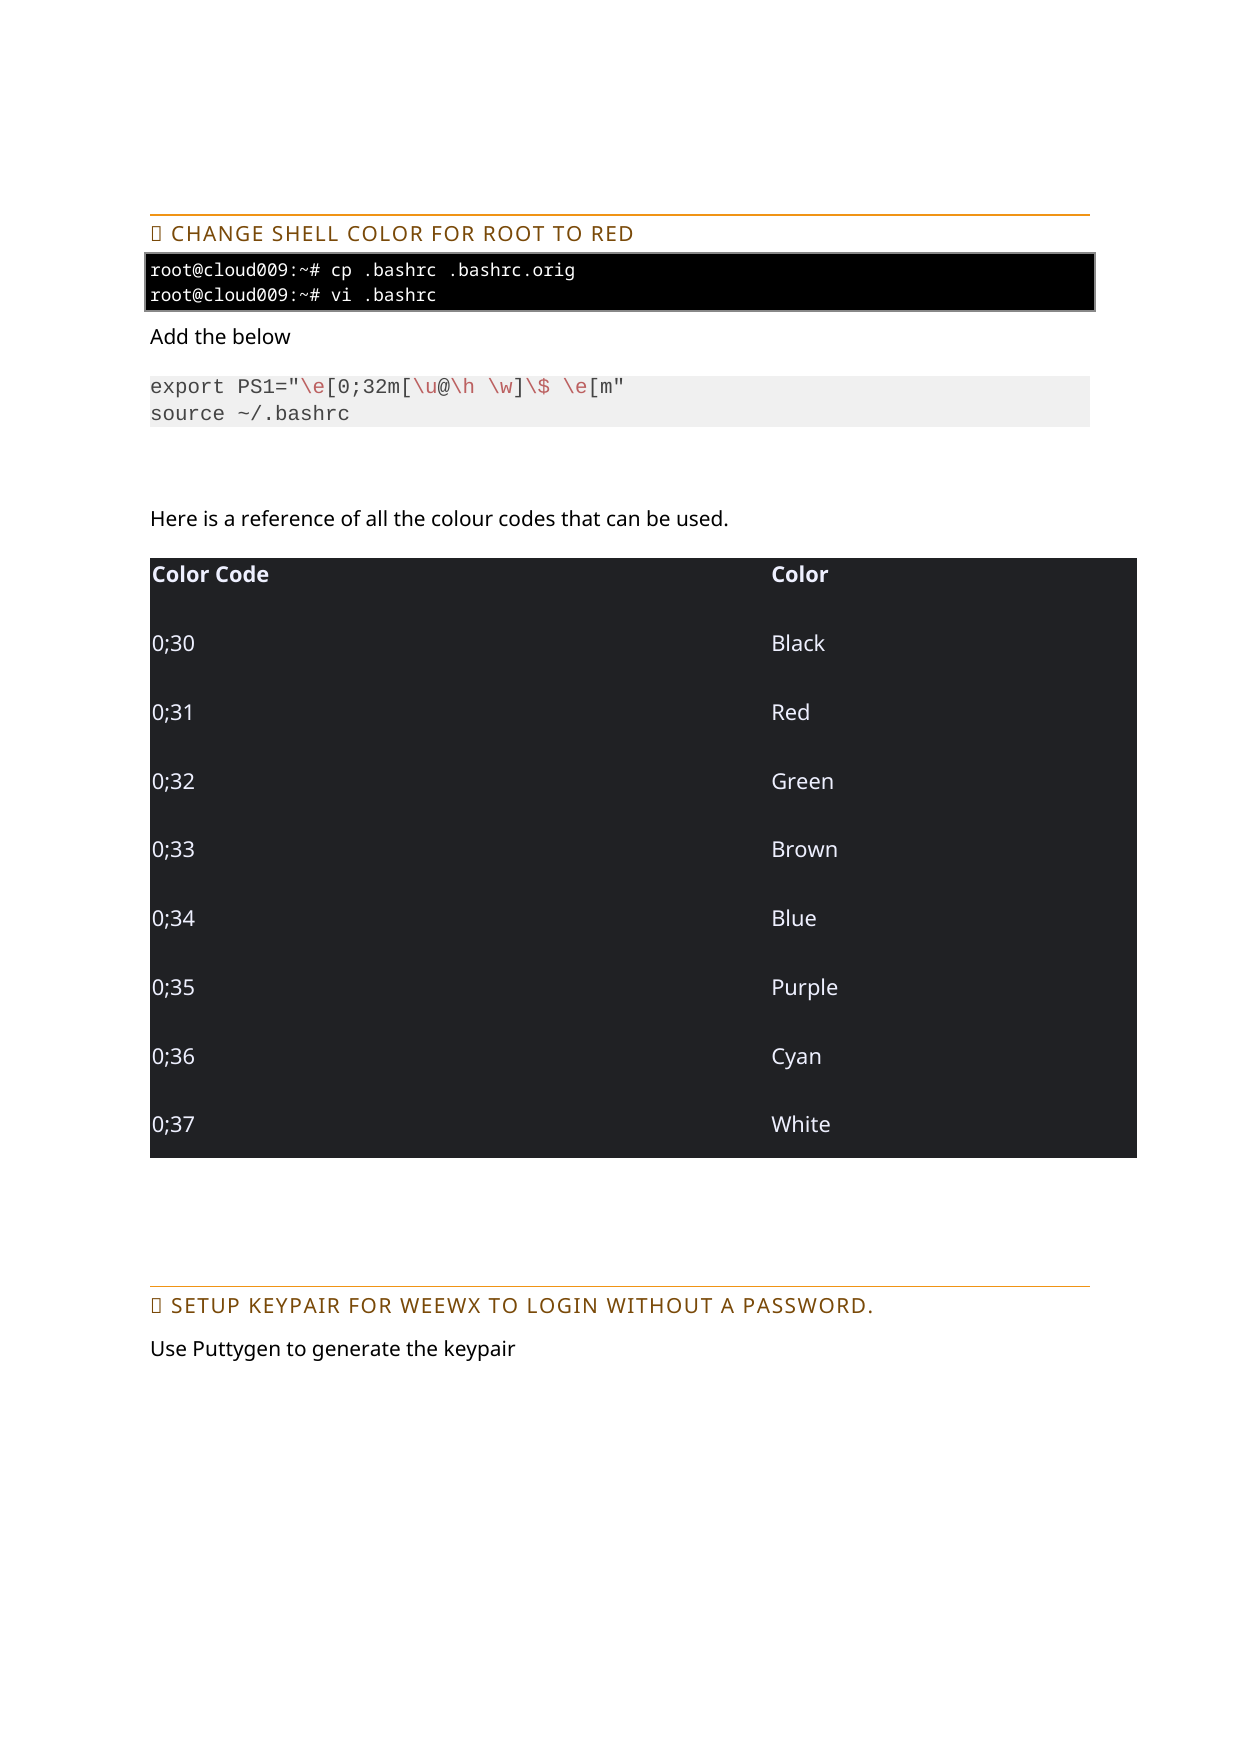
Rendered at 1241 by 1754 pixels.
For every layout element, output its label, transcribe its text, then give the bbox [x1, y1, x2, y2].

table_cell White [755, 1089, 1137, 1158]
table_cell 0;37 [150, 1089, 755, 1158]
table_cell 0;34 [150, 883, 755, 952]
text root@cloud009:~# vi .bashrc [146, 276, 1094, 310]
text Here is a reference of all the colour codes that can be used. [150, 504, 1090, 533]
table_header Color [755, 558, 1137, 608]
text export PS1="\e[0;32m[\u@\h \w]\$ \e[m" source ~/.bashrc [150, 376, 1090, 427]
subtitle 🔑 SETUP KEYPAIR FOR WEEWX TO LOGIN WITHOUT A PASSWORD. [150, 1287, 1090, 1320]
table_cell Black [755, 608, 1137, 677]
table_cell Blue [755, 883, 1137, 952]
table_cell Cyan [755, 1020, 1137, 1089]
table_cell 0;32 [150, 745, 755, 814]
table_cell Purple [755, 952, 1137, 1020]
table_cell 0;36 [150, 1020, 755, 1089]
subtitle 🔳 CHANGE SHELL COLOR FOR ROOT TO RED [150, 216, 1090, 248]
text Use Puttygen to generate the keypair [150, 1334, 1090, 1363]
table_cell Red [755, 677, 1137, 745]
table_cell Green [755, 745, 1137, 814]
table_cell 0;33 [150, 814, 755, 883]
table_cell Brown [755, 814, 1137, 883]
table_header Color Code [150, 558, 755, 608]
table_cell 0;35 [150, 952, 755, 1020]
table_cell 0;31 [150, 677, 755, 745]
text Add the below [150, 322, 1090, 351]
table_cell 0;30 [150, 608, 755, 677]
text root@cloud009:~# cp .bashrc .bashrc.orig [146, 254, 1094, 276]
